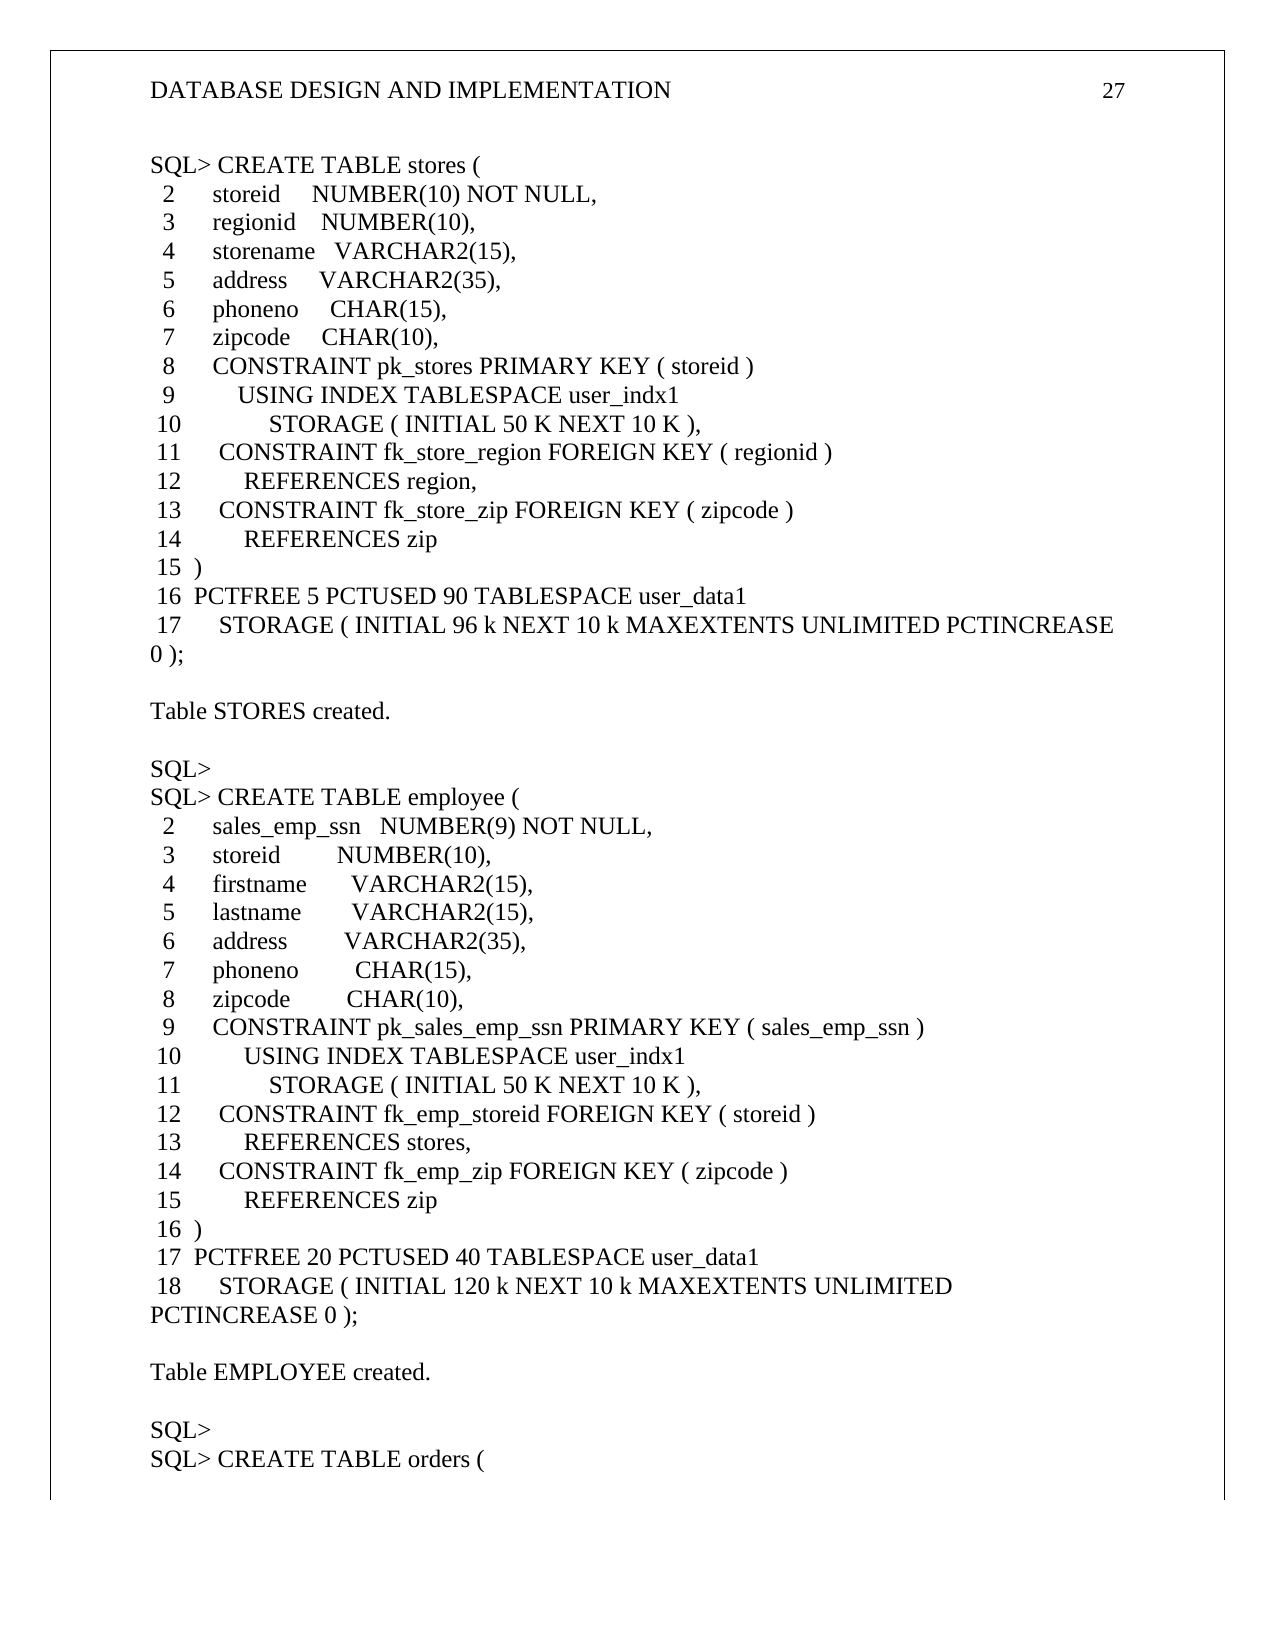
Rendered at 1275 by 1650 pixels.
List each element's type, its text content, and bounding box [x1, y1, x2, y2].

text 7 zipcode CHAR(10), [150, 322, 1125, 351]
text 3 storeid NUMBER(10), [150, 840, 1125, 869]
text 6 address VARCHAR2(35), [150, 926, 1125, 955]
text 10 STORAGE ( INITIAL 50 K NEXT 10 K ), [150, 409, 1125, 437]
text 15 ) [150, 552, 1125, 581]
text 9 CONSTRAINT pk_sales_emp_ssn PRIMARY KEY ( sales_emp_ssn ) [150, 1012, 1125, 1041]
text 11 CONSTRAINT fk_store_region FOREIGN KEY ( regionid ) [150, 437, 1125, 466]
text SQL> CREATE TABLE stores ( [150, 150, 1125, 179]
text SQL> [150, 1415, 1125, 1444]
text 18 STORAGE ( INITIAL 120 k NEXT 10 k MAXEXTENTS UNLIMITED PCTINCREASE 0 ); [150, 1271, 1125, 1329]
text 5 address VARCHAR2(35), [150, 265, 1125, 294]
text 4 storename VARCHAR2(15), [150, 236, 1125, 265]
text Table STORES created. [150, 696, 1125, 725]
text 6 phoneno CHAR(15), [150, 294, 1125, 322]
text 13 REFERENCES stores, [150, 1127, 1125, 1156]
text 16 ) [150, 1214, 1125, 1242]
text SQL> [150, 754, 1125, 782]
text 12 REFERENCES region, [150, 466, 1125, 495]
text 15 REFERENCES zip [150, 1185, 1125, 1214]
text 16 PCTFREE 5 PCTUSED 90 TABLESPACE user_data1 [150, 581, 1125, 610]
text 5 lastname VARCHAR2(15), [150, 897, 1125, 926]
text 14 CONSTRAINT fk_emp_zip FOREIGN KEY ( zipcode ) [150, 1156, 1125, 1185]
text 2 sales_emp_ssn NUMBER(9) NOT NULL, [150, 811, 1125, 840]
text 8 CONSTRAINT pk_stores PRIMARY KEY ( storeid ) [150, 351, 1125, 380]
text 2 storeid NUMBER(10) NOT NULL, [150, 179, 1125, 207]
text SQL> CREATE TABLE employee ( [150, 782, 1125, 811]
text 9 USING INDEX TABLESPACE user_indx1 [150, 380, 1125, 409]
text Table EMPLOYEE created. [150, 1357, 1125, 1386]
text 11 STORAGE ( INITIAL 50 K NEXT 10 K ), [150, 1070, 1125, 1099]
text 10 USING INDEX TABLESPACE user_indx1 [150, 1041, 1125, 1070]
text SQL> CREATE TABLE orders ( [150, 1444, 1125, 1472]
text 17 STORAGE ( INITIAL 96 k NEXT 10 k MAXEXTENTS UNLIMITED PCTINCREASE 0 ); [150, 610, 1125, 667]
text 13 CONSTRAINT fk_store_zip FOREIGN KEY ( zipcode ) [150, 495, 1125, 524]
text 12 CONSTRAINT fk_emp_storeid FOREIGN KEY ( storeid ) [150, 1099, 1125, 1127]
text 7 phoneno CHAR(15), [150, 955, 1125, 984]
text 4 firstname VARCHAR2(15), [150, 869, 1125, 897]
text 17 PCTFREE 20 PCTUSED 40 TABLESPACE user_data1 [150, 1242, 1125, 1271]
text 8 zipcode CHAR(10), [150, 984, 1125, 1012]
text 3 regionid NUMBER(10), [150, 207, 1125, 236]
text 14 REFERENCES zip [150, 524, 1125, 552]
